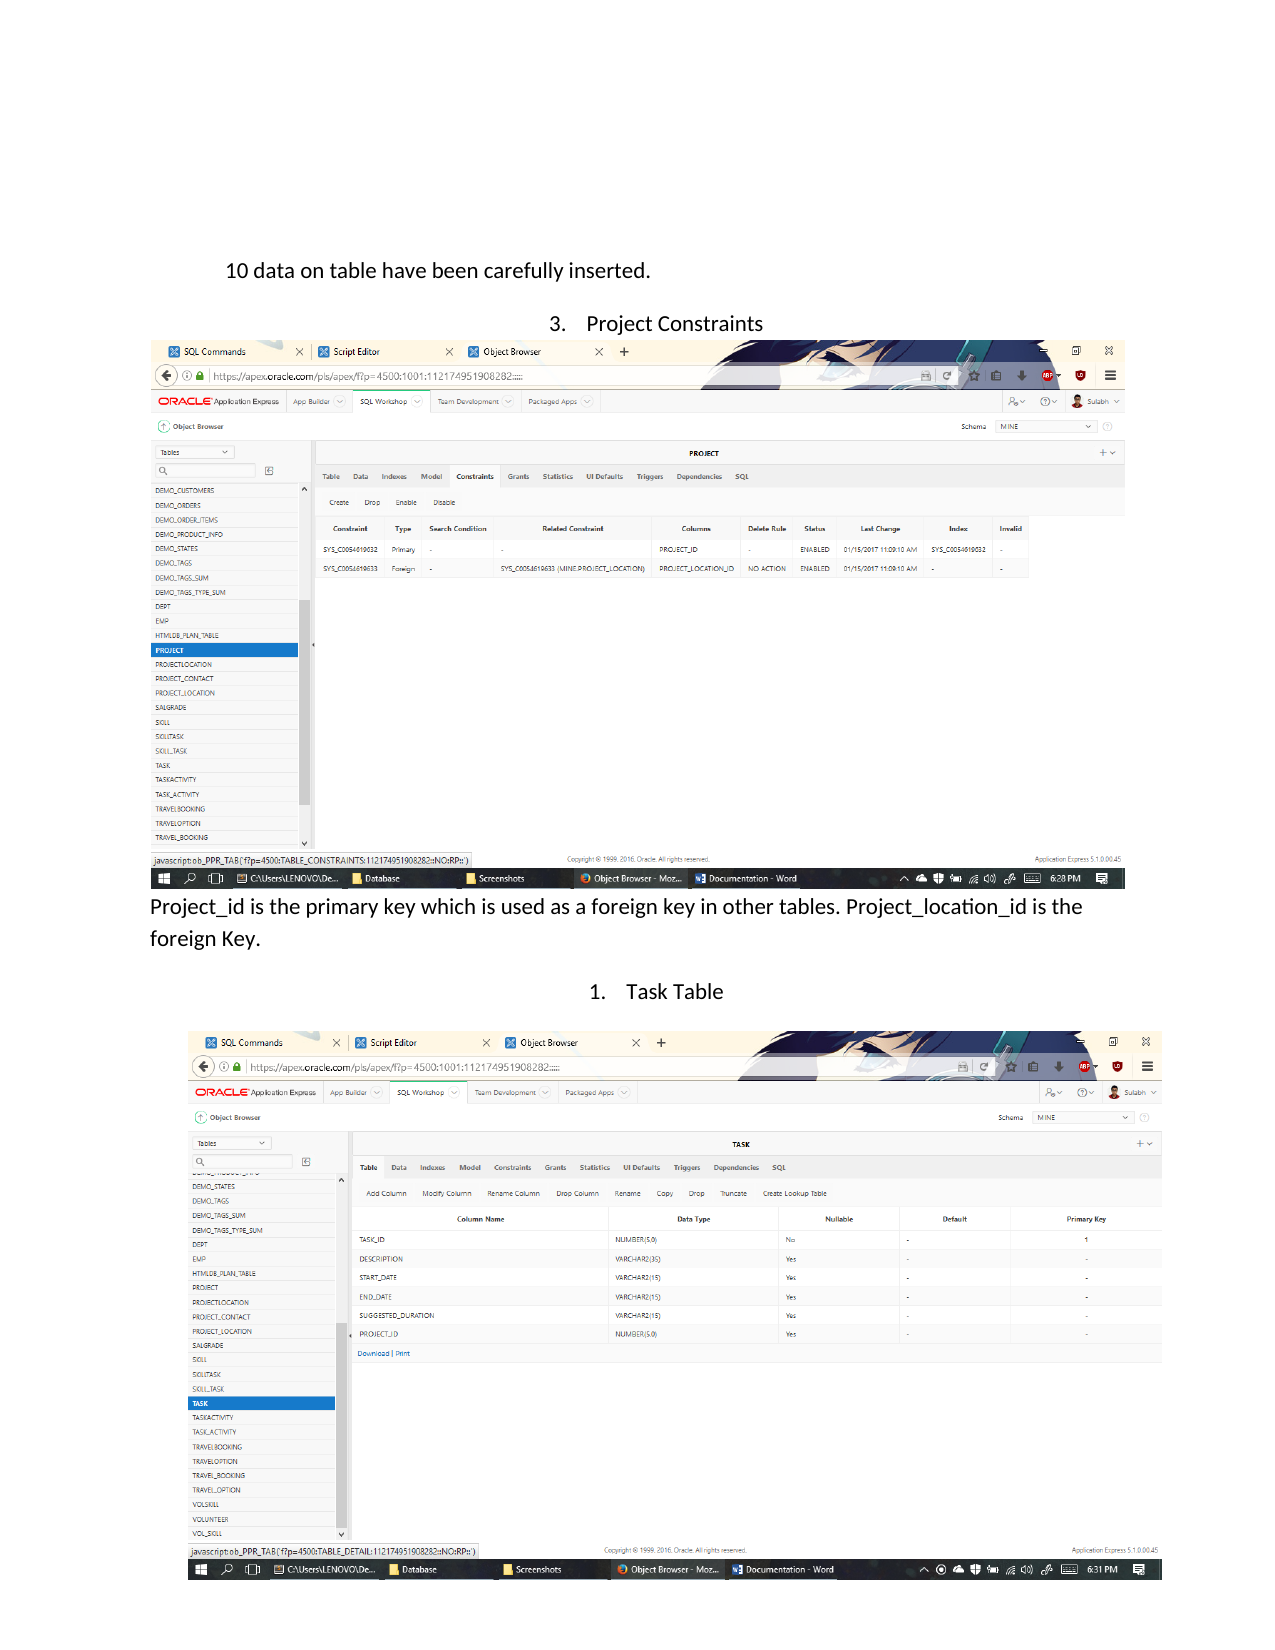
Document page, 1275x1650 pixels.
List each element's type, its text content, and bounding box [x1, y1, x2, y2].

picture [151, 340, 1125, 889]
list Task Table [187, 977, 1125, 1006]
text 10 data on table have been carefully inserted. [150, 256, 1125, 284]
list Project Constraints [187, 309, 1125, 337]
picture [188, 1031, 1162, 1580]
text Project_id is the primary key which is used as a foreign key in other tables. Project_location_id is the foreign Key. [150, 892, 1125, 952]
